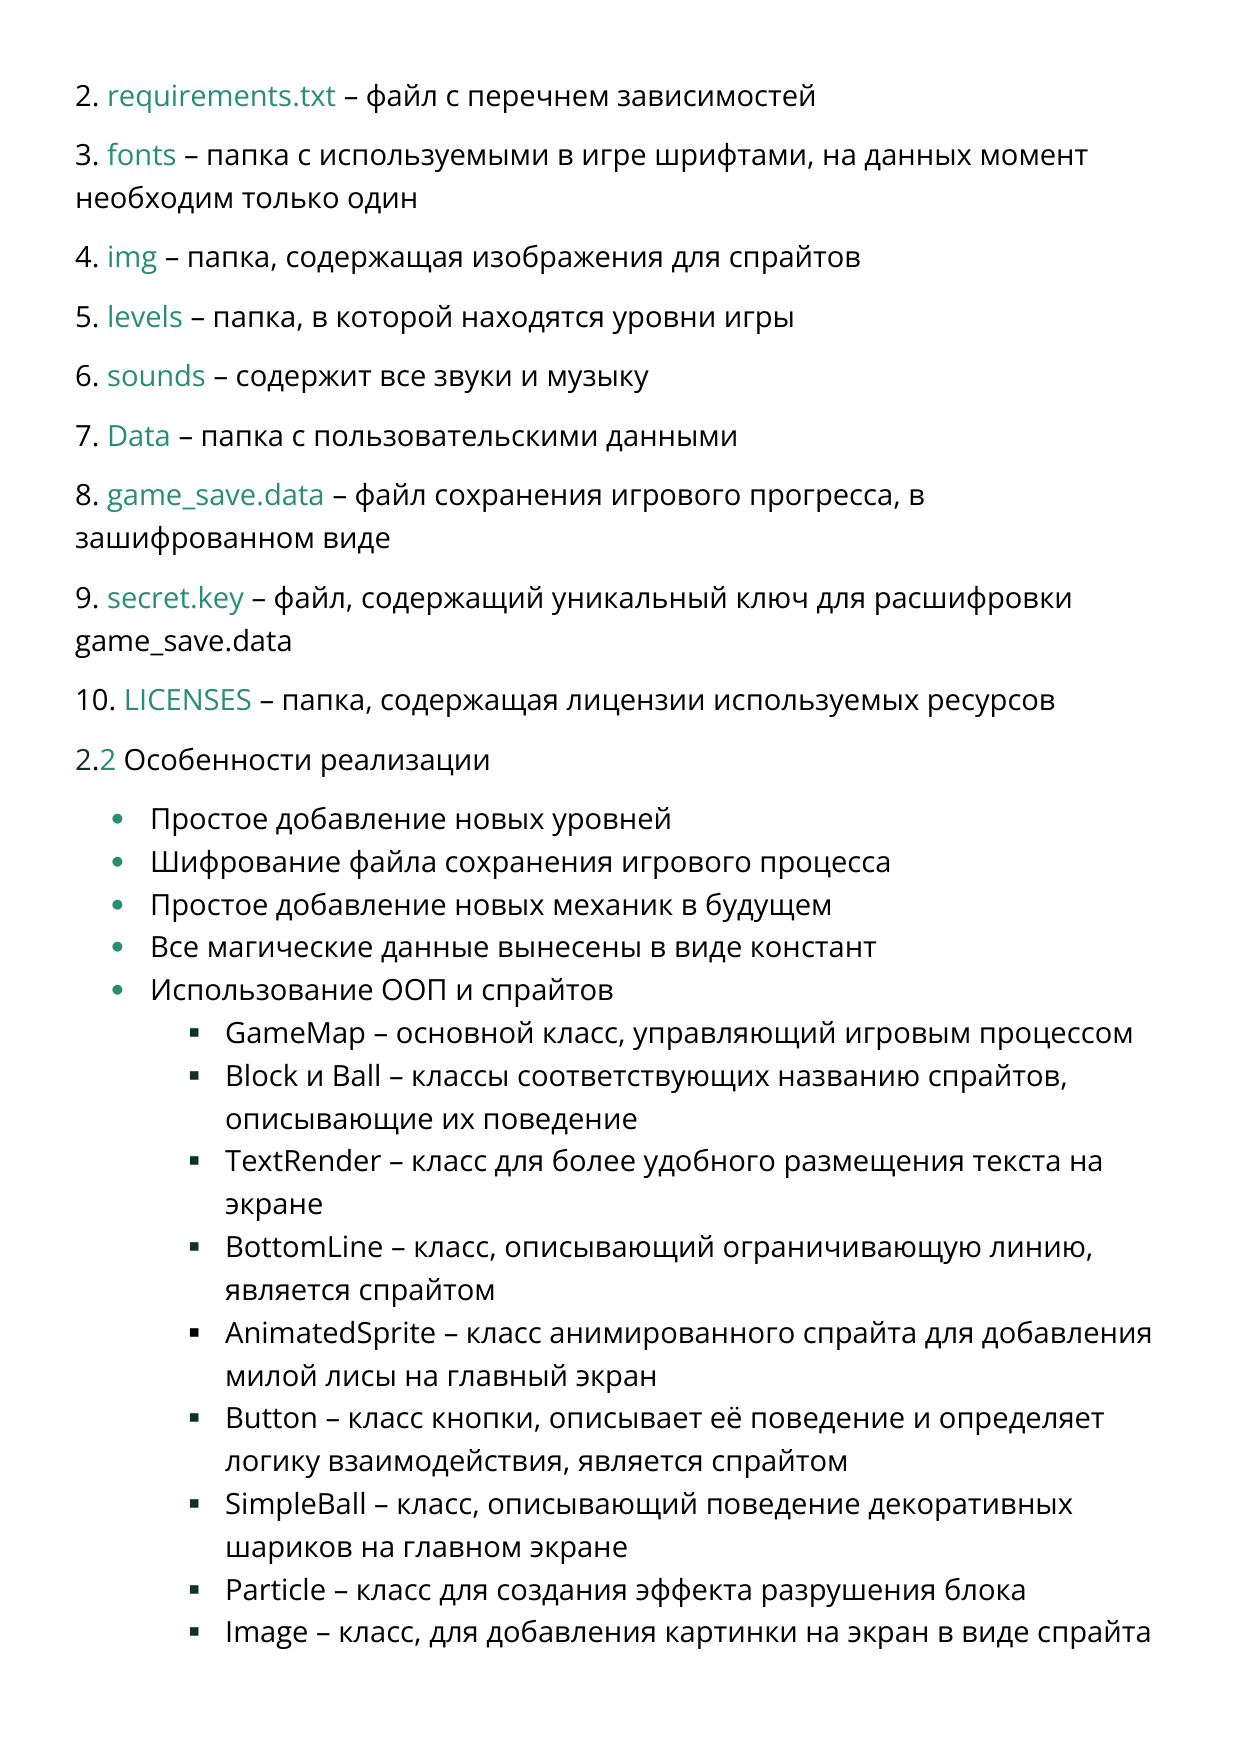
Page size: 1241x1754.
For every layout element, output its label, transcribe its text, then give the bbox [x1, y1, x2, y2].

list Button – класс кнопки, описывает её поведение и определяет логику взаимодействия, является спрайтом [187, 1398, 1165, 1480]
list Использование ООП и спрайтов [112, 969, 1165, 1009]
list TextRender – класс для более удобного размещения текста на экране [187, 1141, 1165, 1223]
text 2. requirements.txt – файл с перечнем зависимостей [75, 75, 1165, 115]
text 6. sounds – содержит все звуки и музыку [75, 356, 1165, 395]
text 5. levels – папка, в которой находятся уровни игры [75, 296, 1165, 336]
text 4. img – папка, содержащая изображения для спрайтов [75, 237, 1165, 276]
text 10. LICENSES – папка, содержащая лицензии используемых ресурсов [75, 679, 1165, 719]
list GameMap – основной класс, управляющий игровым процессом [187, 1012, 1165, 1052]
list Block и Ball – классы соответствующих названию спрайтов, описывающие их поведение [187, 1055, 1165, 1138]
list Все магические данные вынесены в виде констант [112, 927, 1165, 966]
list Шифрование файла сохранения игрового процесса [112, 841, 1165, 881]
list AnimatedSprite – класс анимированного спрайта для добавления милой лисы на главный экран [187, 1312, 1165, 1394]
text 9. secret.key – файл, содержащий уникальный ключ для расшифровки game_save.data [75, 577, 1165, 659]
text 8. game_save.data – файл сохранения игрового прогресса, в зашифрованном виде [75, 475, 1165, 557]
list Простое добавление новых механик в будущем [112, 884, 1165, 923]
list Простое добавление новых уровней [112, 798, 1165, 838]
list Particle – класс для создания эффекта разрушения блока [187, 1569, 1165, 1608]
text 3. fonts – папка с используемыми в игре шрифтами, на данных момент необходим только один [75, 134, 1165, 217]
list Image – класс, для добавления картинки на экран в виде спрайта [187, 1612, 1165, 1651]
text 2.2 Особенности реализации [75, 739, 1165, 778]
list SimpleBall – класс, описывающий поведение декоративных шариков на главном экране [187, 1483, 1165, 1566]
text 7. Data – папка с пользовательскими данными [75, 415, 1165, 455]
list BottomLine – класс, описывающий ограничивающую линию, является спрайтом [187, 1226, 1165, 1309]
